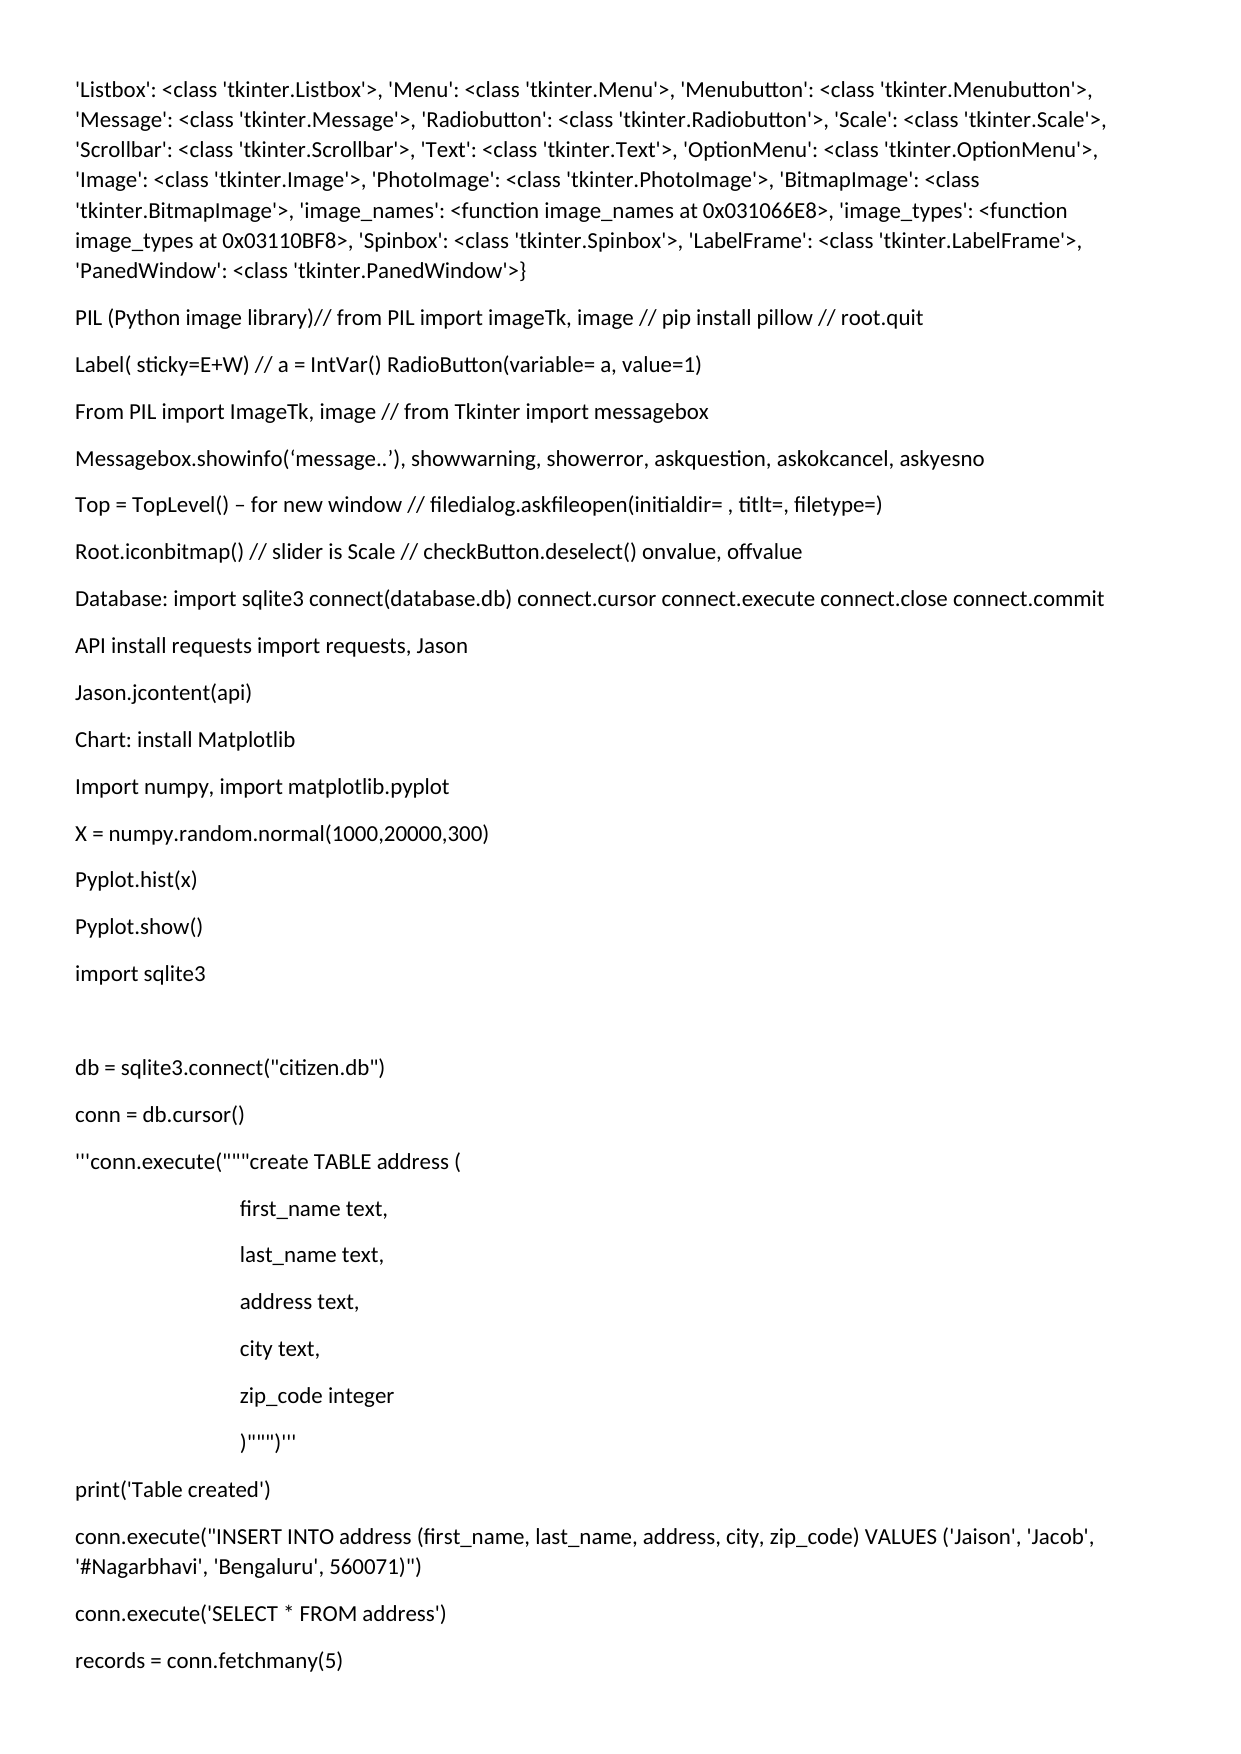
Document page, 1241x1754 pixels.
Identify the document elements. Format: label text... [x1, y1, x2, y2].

text conn.execute("INSERT INTO address (first_name, last_name, address, city, zip_code) VALUES ('Jaison', 'Jacob', '#Nagarbhavi', 'Bengaluru', 560071)") [75, 1522, 1165, 1580]
text '''conn.execute("""create TABLE address ( [75, 1147, 1165, 1175]
text zip_code integer [75, 1381, 1165, 1409]
text Label( sticky=E+W) // a = IntVar() RadioButton(variable= a, value=1) [75, 350, 1165, 378]
text print('Table created') [75, 1475, 1165, 1503]
text last_name text, [75, 1241, 1165, 1269]
text Import numpy, import matplotlib.pyplot [75, 772, 1165, 800]
text import sqlite3 [75, 959, 1165, 987]
text Chart: install Matplotlib [75, 725, 1165, 753]
text conn.execute('SELECT * FROM address') [75, 1599, 1165, 1627]
text Pyplot.show() [75, 912, 1165, 941]
text Database: import sqlite3 connect(database.db) connect.cursor connect.execute connect.close connect.commit [75, 584, 1165, 612]
text Pyplot.hist(x) [75, 866, 1165, 894]
text API install requests import requests, Jason [75, 631, 1165, 659]
text PIL (Python image library)// from PIL import imageTk, image // pip install pillow // root.quit [75, 303, 1165, 331]
text records = conn.fetchmany(5) [75, 1646, 1165, 1674]
text city text, [75, 1334, 1165, 1362]
text X = numpy.random.normal(1000,20000,300) [75, 819, 1165, 847]
text conn = db.cursor() [75, 1100, 1165, 1128]
text From PIL import ImageTk, image // from Tkinter import messagebox [75, 397, 1165, 425]
text Jason.jcontent(api) [75, 678, 1165, 706]
text Top = TopLevel() – for new window // filedialog.askfileopen(initialdir= , titlt=, filetype=) [75, 491, 1165, 519]
text first_name text, [75, 1194, 1165, 1222]
text db = sqlite3.connect("citizen.db") [75, 1053, 1165, 1081]
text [75, 75, 1165, 284]
text )""")''' [75, 1428, 1165, 1456]
text Messagebox.showinfo(‘message..’), showwarning, showerror, askquestion, askokcancel, askyesno [75, 444, 1165, 472]
text Root.iconbitmap() // slider is Scale // checkButton.deselect() onvalue, offvalue [75, 537, 1165, 566]
text address text, [75, 1287, 1165, 1316]
